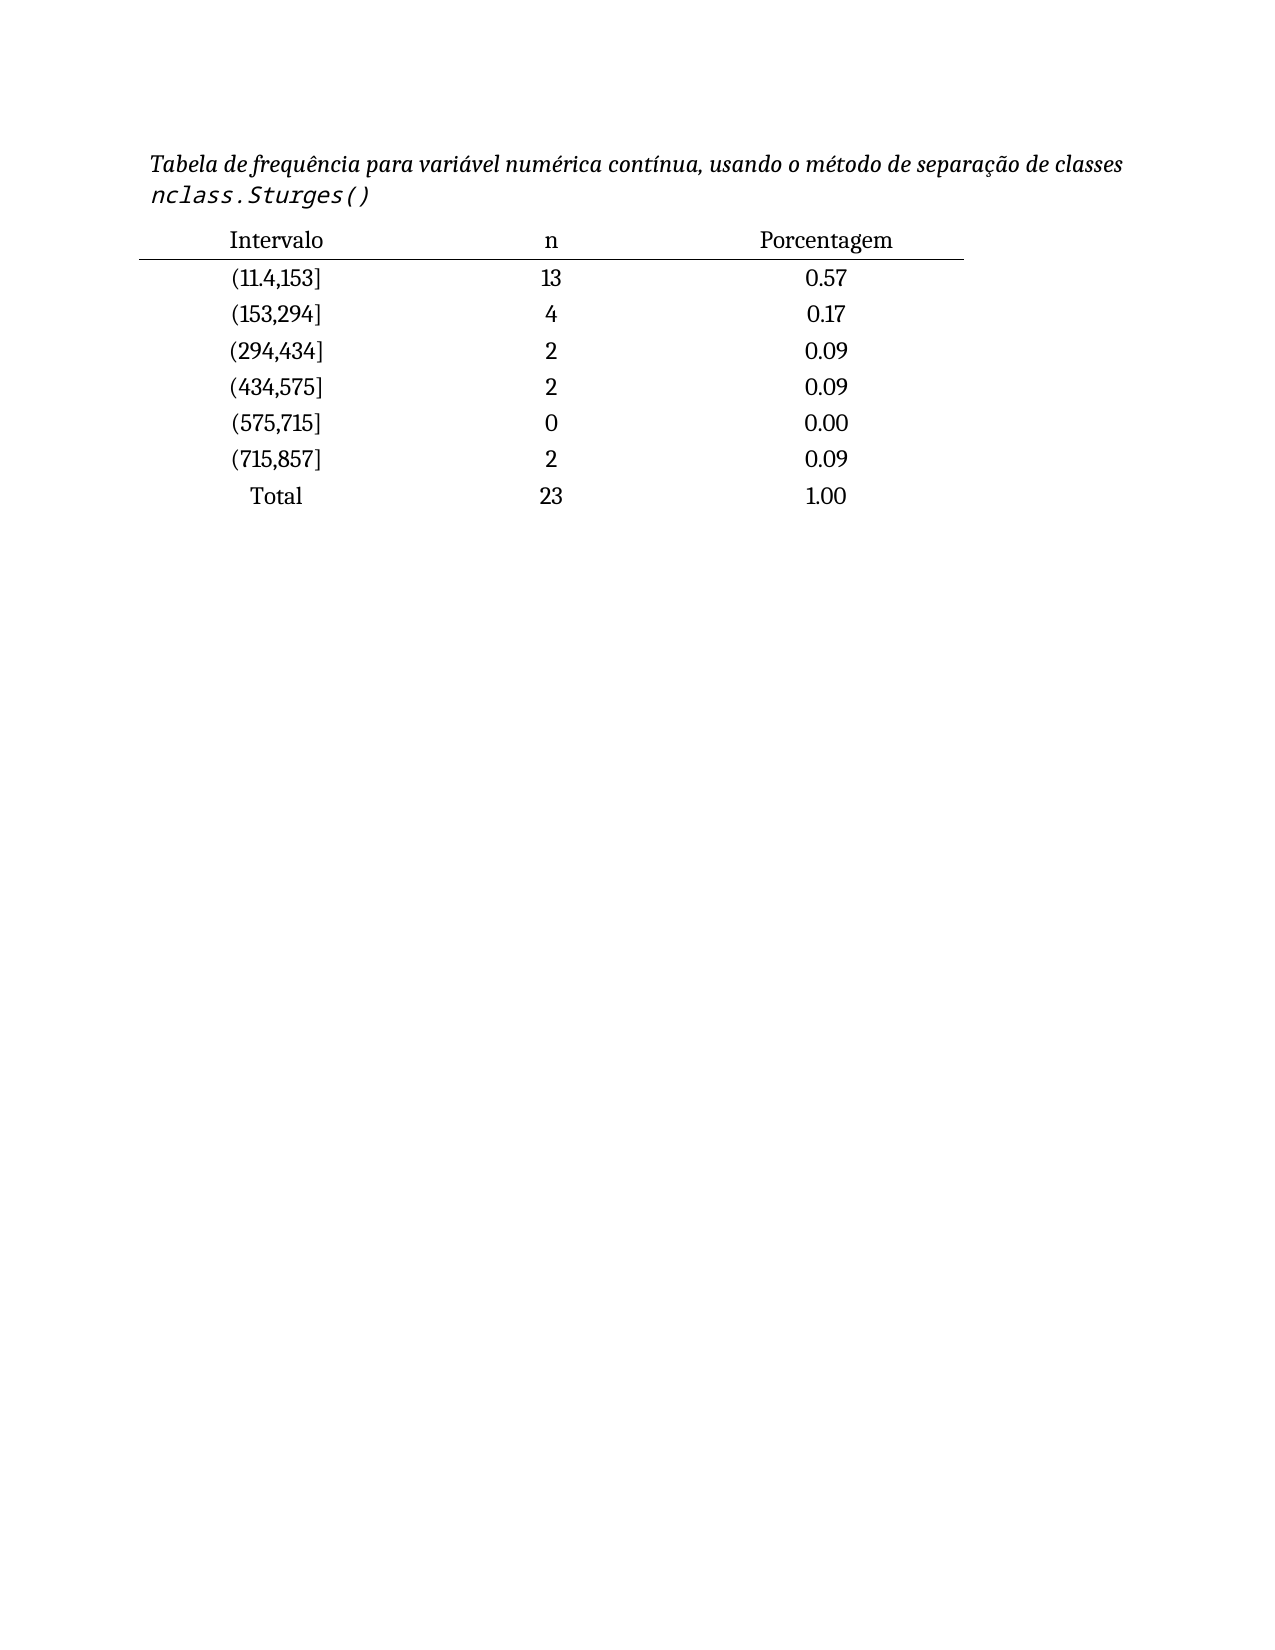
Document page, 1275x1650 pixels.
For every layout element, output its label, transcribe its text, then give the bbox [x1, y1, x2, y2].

text Tabela de frequência para variável numérica contínua, usando o método de separação de classes nclass.Sturges() [150, 150, 1125, 210]
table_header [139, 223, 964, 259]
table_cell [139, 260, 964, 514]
